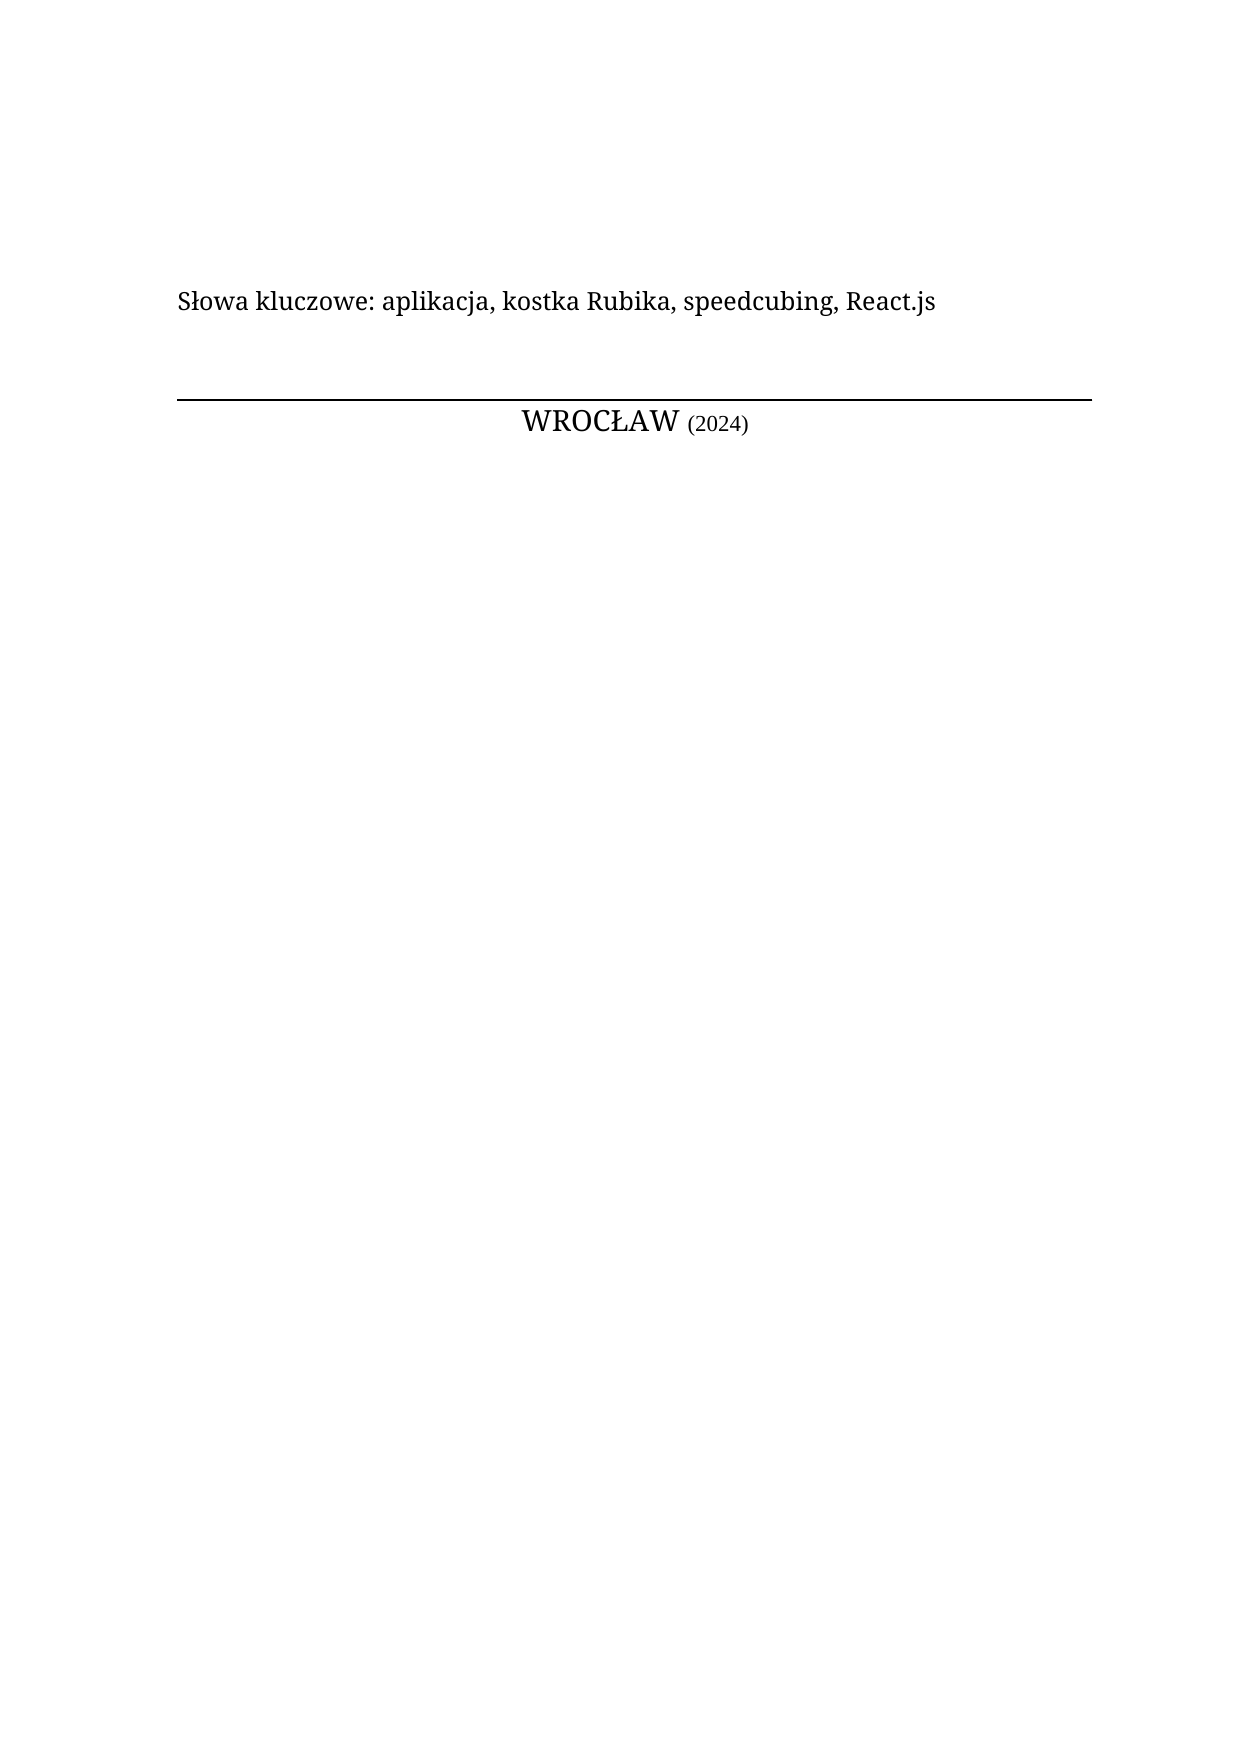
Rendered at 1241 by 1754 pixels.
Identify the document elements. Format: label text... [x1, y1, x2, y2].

text WROCŁAW (2024) [177, 401, 1092, 440]
text Słowa kluczowe: aplikacja, kostka Rubika, speedcubing, React.js [177, 284, 1092, 318]
